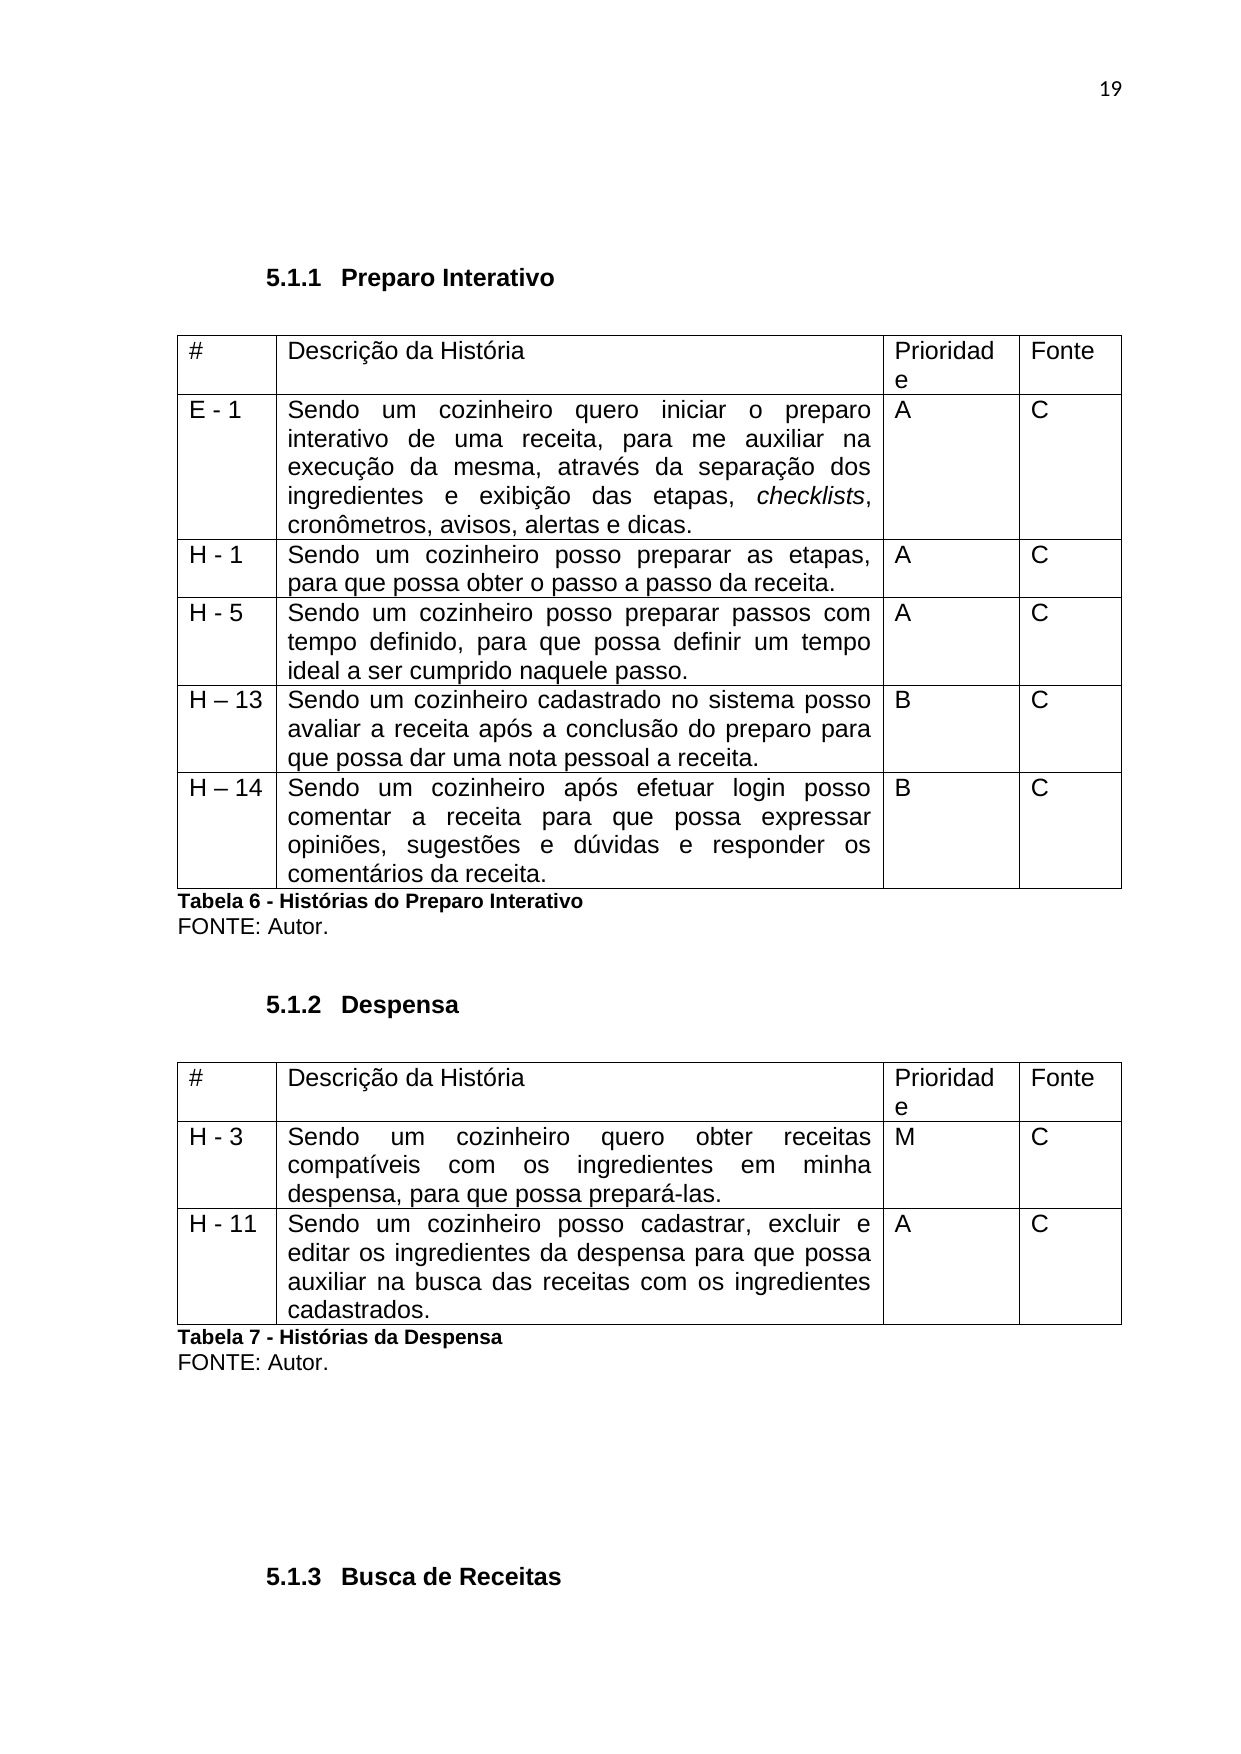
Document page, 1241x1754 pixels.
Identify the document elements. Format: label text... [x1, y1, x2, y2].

table_cell Sendo um cozinheiro após efetuar login posso comentar a receita para que possa expressar opiniões, sugestões e dúvidas e responder os comentários da receita. [277, 773, 883, 888]
table_cell H - 1 [178, 540, 276, 597]
table_cell B [884, 686, 1019, 772]
table_header Descrição da História [277, 336, 883, 394]
table_header Fonte [1020, 336, 1121, 394]
table_cell C [1020, 686, 1121, 772]
subtitle Preparo Interativo [266, 263, 1122, 292]
table_cell H – 14 [178, 773, 276, 888]
text FONTE: Autor. [177, 913, 1122, 939]
text FONTE: Autor. [177, 1349, 1122, 1375]
table_cell H – 13 [178, 686, 276, 772]
table_header Fonte [1020, 1063, 1121, 1121]
table_cell H - 11 [178, 1209, 276, 1324]
table_cell Sendo um cozinheiro posso preparar passos com tempo definido, para que possa definir um tempo ideal a ser cumprido naquele passo. [277, 598, 883, 684]
table_header Descrição da História [277, 1063, 883, 1121]
table_cell C [1020, 773, 1121, 888]
table_cell Sendo um cozinheiro cadastrado no sistema posso avaliar a receita após a conclusão do preparo para que possa dar uma nota pessoal a receita. [277, 686, 883, 772]
table_cell A [884, 1209, 1019, 1324]
table_cell A [884, 598, 1019, 684]
table_header # [178, 1063, 276, 1121]
table_cell C [1020, 1209, 1121, 1324]
subtitle Despensa [266, 990, 1122, 1019]
table_cell E - 1 [178, 395, 276, 539]
table_header # [178, 336, 276, 394]
text Tabela 7 - Histórias da Despensa [177, 1325, 1122, 1349]
table_cell Sendo um cozinheiro posso preparar as etapas, para que possa obter o passo a passo da receita. [277, 540, 883, 597]
table_cell H - 3 [178, 1122, 276, 1208]
table_cell Sendo um cozinheiro quero iniciar o preparo interativo de uma receita, para me auxiliar na execução da mesma, através da separação dos ingredientes e exibição das etapas, checklists, cronômetros, avisos, alertas e dicas. [277, 395, 883, 539]
table_cell Sendo um cozinheiro quero obter receitas compatíveis com os ingredientes em minha despensa, para que possa prepará-las. [277, 1122, 883, 1208]
table_cell C [1020, 540, 1121, 597]
table_cell M [884, 1122, 1019, 1208]
table_cell A [884, 540, 1019, 597]
table_cell C [1020, 1122, 1121, 1208]
table_cell C [1020, 598, 1121, 684]
table_cell H - 5 [178, 598, 276, 684]
text Tabela 6 - Histórias do Preparo Interativo [177, 889, 1122, 913]
table_cell C [1020, 395, 1121, 539]
table_header Prioridade [884, 336, 1019, 394]
table_cell A [884, 395, 1019, 539]
table_header Prioridade [884, 1063, 1019, 1121]
table_cell B [884, 773, 1019, 888]
table_cell Sendo um cozinheiro posso cadastrar, excluir e editar os ingredientes da despensa para que possa auxiliar na busca das receitas com os ingredientes cadastrados. [277, 1209, 883, 1324]
subtitle Busca de Receitas [266, 1562, 1122, 1590]
